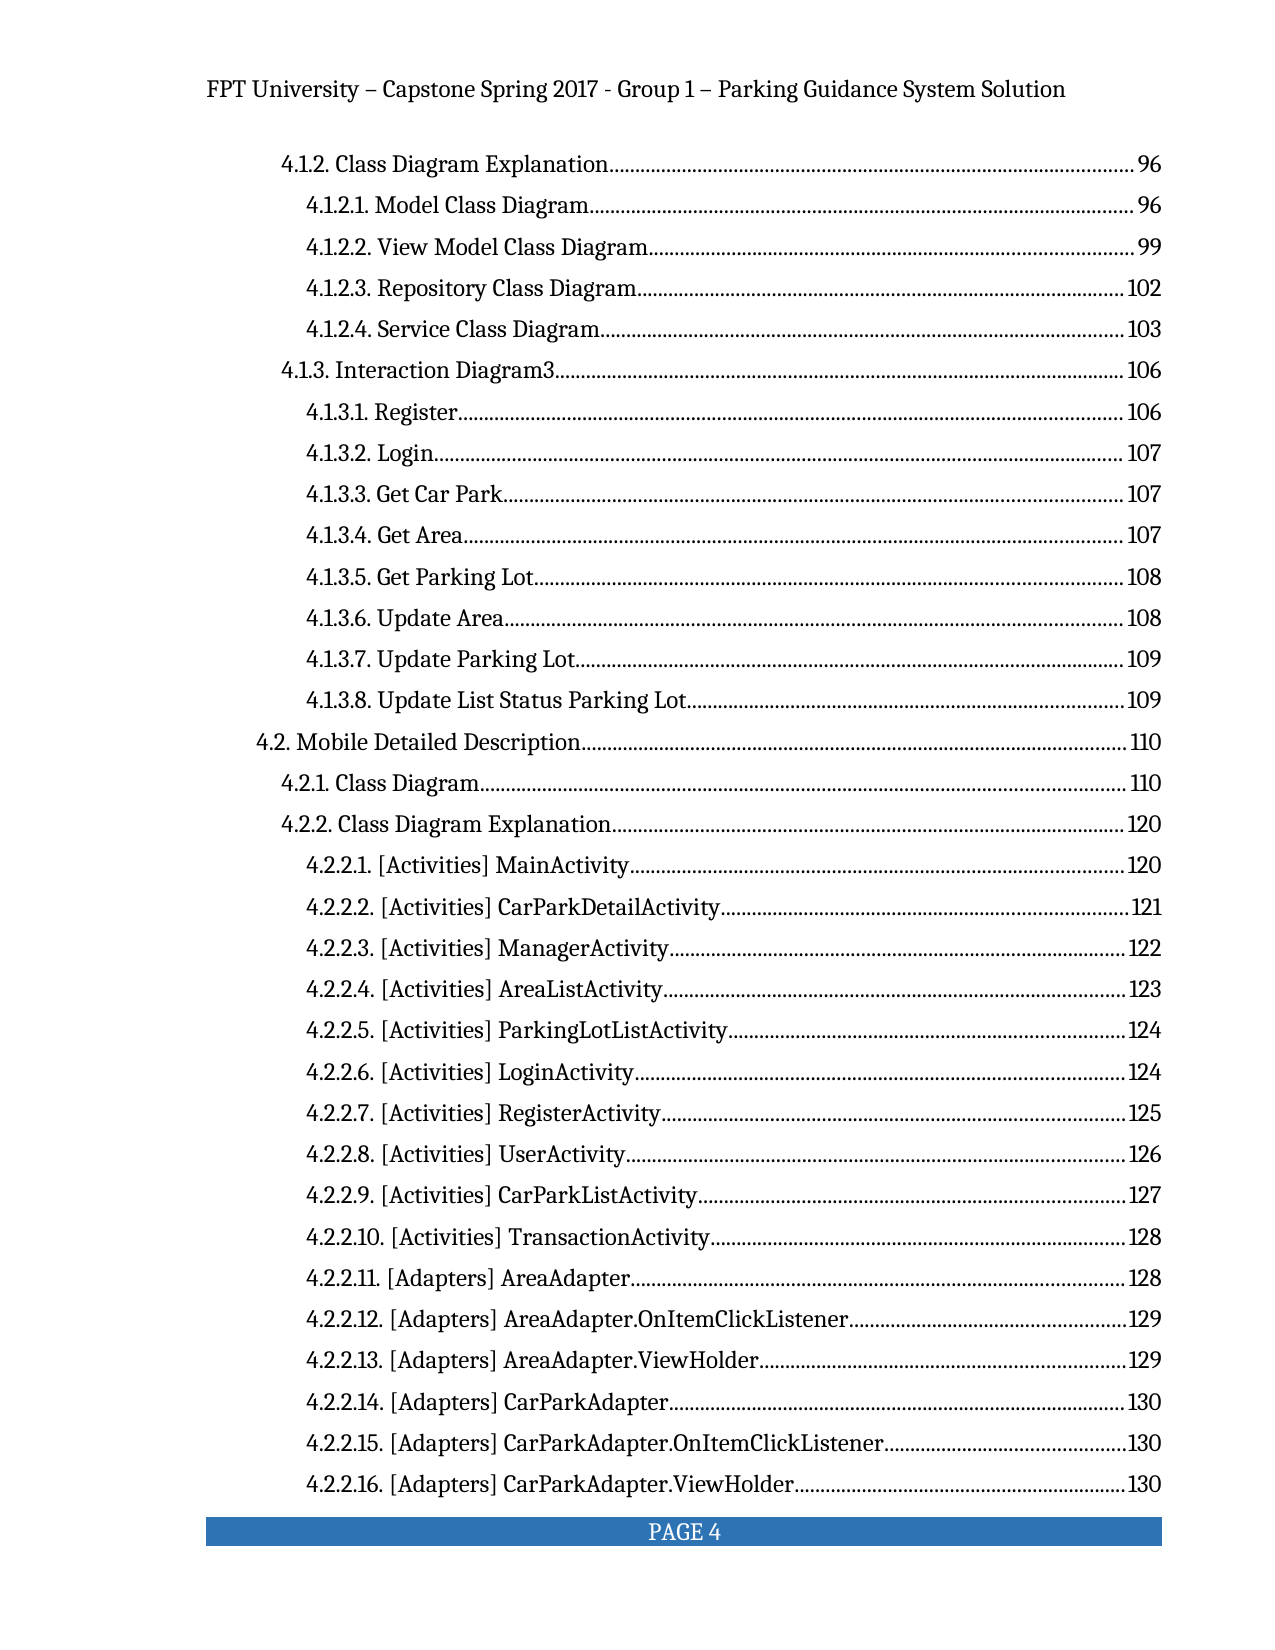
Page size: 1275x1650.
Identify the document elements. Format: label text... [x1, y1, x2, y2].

text 4.1.2.1. Model Class Diagram 96 [306, 191, 1162, 220]
text 4.1.2.4. Service Class Diagram 103 [306, 315, 1162, 344]
text 4.1.2.2. View Model Class Diagram 99 [306, 232, 1162, 261]
text 4.2. Mobile Detailed Description 110 [256, 727, 1162, 756]
text 4.1.3.5. Get Parking Lot 108 [306, 562, 1162, 591]
text 4.2.2.16. [Adapters] CarParkAdapter.ViewHolder 130 [306, 1470, 1162, 1499]
text 4.1.3.3. Get Car Park 107 [306, 480, 1162, 509]
text 4.1.2. Class Diagram Explanation 96 [281, 150, 1162, 179]
text 4.2.2.2. [Activities] CarParkDetailActivity 121 [306, 892, 1162, 921]
text 4.2.2.14. [Adapters] CarParkAdapter 130 [306, 1387, 1162, 1416]
text 4.2.2.9. [Activities] CarParkListActivity 127 [306, 1181, 1162, 1210]
text 4.1.3.4. Get Area 107 [306, 521, 1162, 550]
text 4.2.2.11. [Adapters] AreaAdapter 128 [306, 1264, 1162, 1292]
text 4.2.2. Class Diagram Explanation 120 [281, 810, 1162, 839]
text 4.2.2.12. [Adapters] AreaAdapter.OnItemClickListener 129 [306, 1305, 1162, 1334]
text 4.2.1. Class Diagram 110 [281, 769, 1162, 797]
text 4.2.2.3. [Activities] ManagerActivity 122 [306, 934, 1162, 962]
text 4.1.3.1. Register 106 [306, 397, 1162, 426]
text 4.1.3.7. Update Parking Lot 109 [306, 645, 1162, 674]
text 4.2.2.10. [Activities] TransactionActivity 128 [306, 1222, 1162, 1251]
text 4.1.3.8. Update List Status Parking Lot 109 [306, 686, 1162, 715]
text 4.2.2.13. [Adapters] AreaAdapter.ViewHolder 129 [306, 1346, 1162, 1375]
text 4.1.3.6. Update Area 108 [306, 604, 1162, 632]
text 4.1.3.2. Login 107 [306, 439, 1162, 467]
text 4.1.2.3. Repository Class Diagram 102 [306, 274, 1162, 302]
text 4.1.3. Interaction Diagram3 106 [281, 356, 1162, 385]
text 4.2.2.7. [Activities] RegisterActivity 125 [306, 1099, 1162, 1127]
text 4.2.2.6. [Activities] LoginActivity 124 [306, 1057, 1162, 1086]
text 4.2.2.15. [Adapters] CarParkAdapter.OnItemClickListener 130 [306, 1429, 1162, 1457]
text 4.2.2.5. [Activities] ParkingLotListActivity 124 [306, 1016, 1162, 1045]
text 4.2.2.1. [Activities] MainActivity 120 [306, 851, 1162, 880]
text 4.2.2.4. [Activities] AreaListActivity 123 [306, 975, 1162, 1004]
text 4.2.2.8. [Activities] UserActivity 126 [306, 1140, 1162, 1169]
